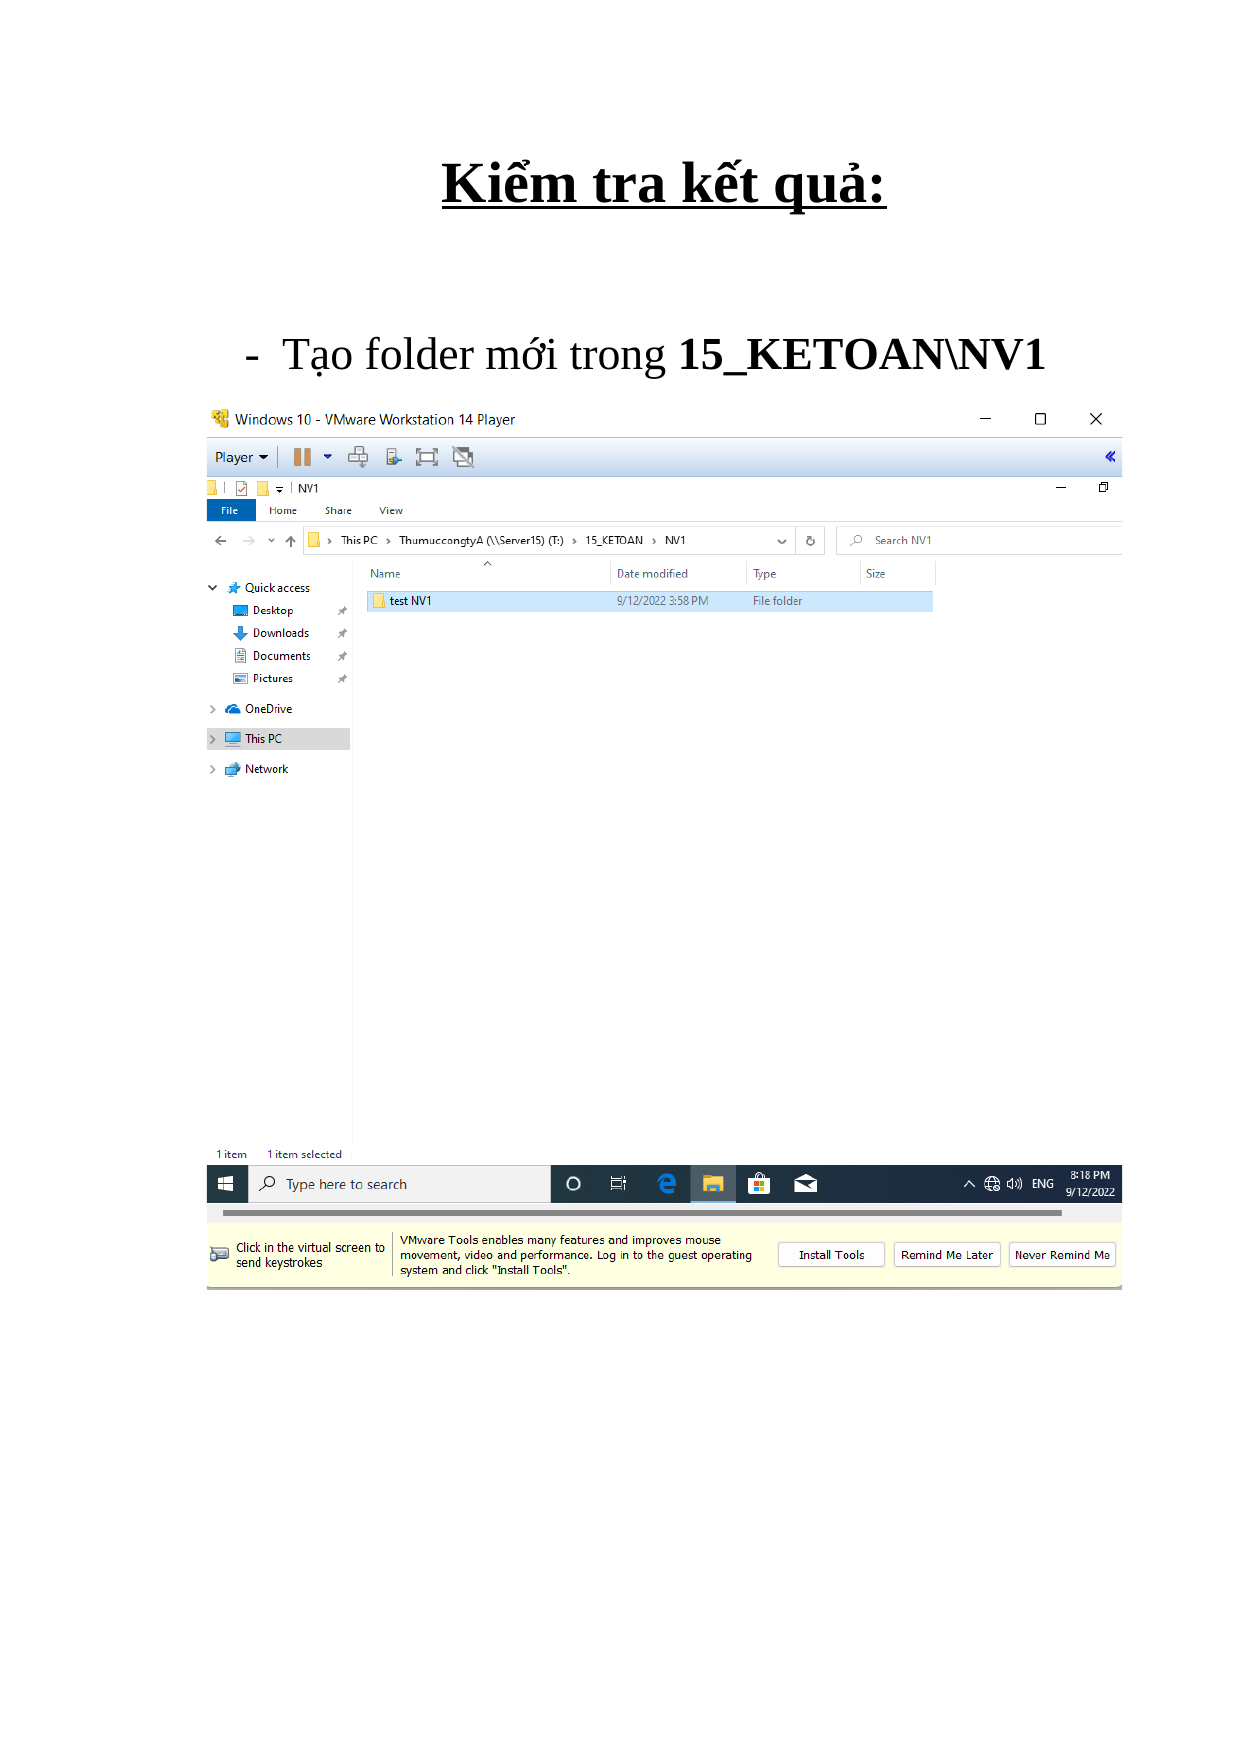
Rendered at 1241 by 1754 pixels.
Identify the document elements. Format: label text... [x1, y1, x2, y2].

text Kiểm tra kết quả: [207, 148, 1122, 215]
picture [206, 408, 1123, 1290]
list Tạo folder mới trong 15_KETOAN\NV1 [244, 327, 1122, 380]
